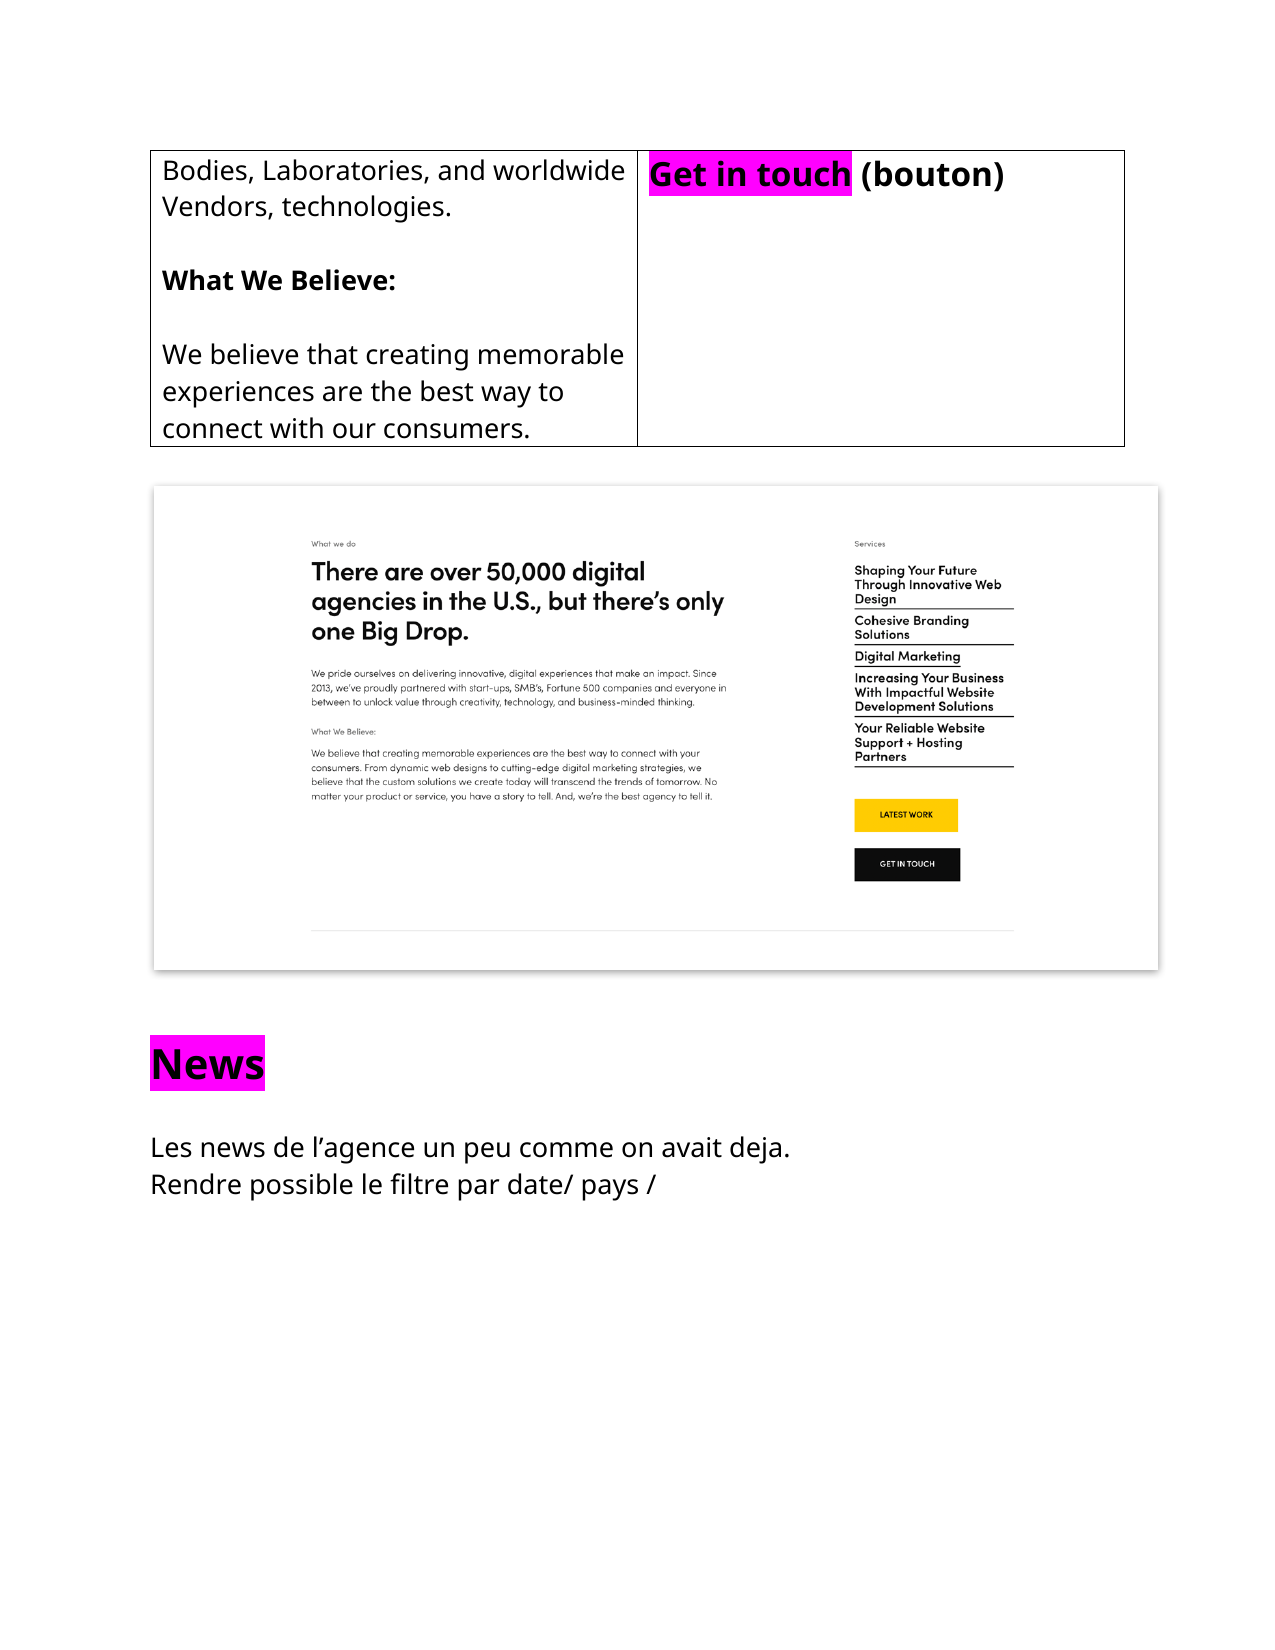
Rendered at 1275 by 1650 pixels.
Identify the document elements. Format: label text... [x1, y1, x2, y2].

text Rendre possible le filtre par date/ pays / [150, 1165, 1125, 1202]
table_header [151, 151, 637, 446]
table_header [638, 151, 1124, 446]
text Les news de l’agence un peu comme on avait deja. [150, 1128, 1125, 1165]
picture [169, 501, 1144, 955]
text News [150, 1034, 1125, 1091]
